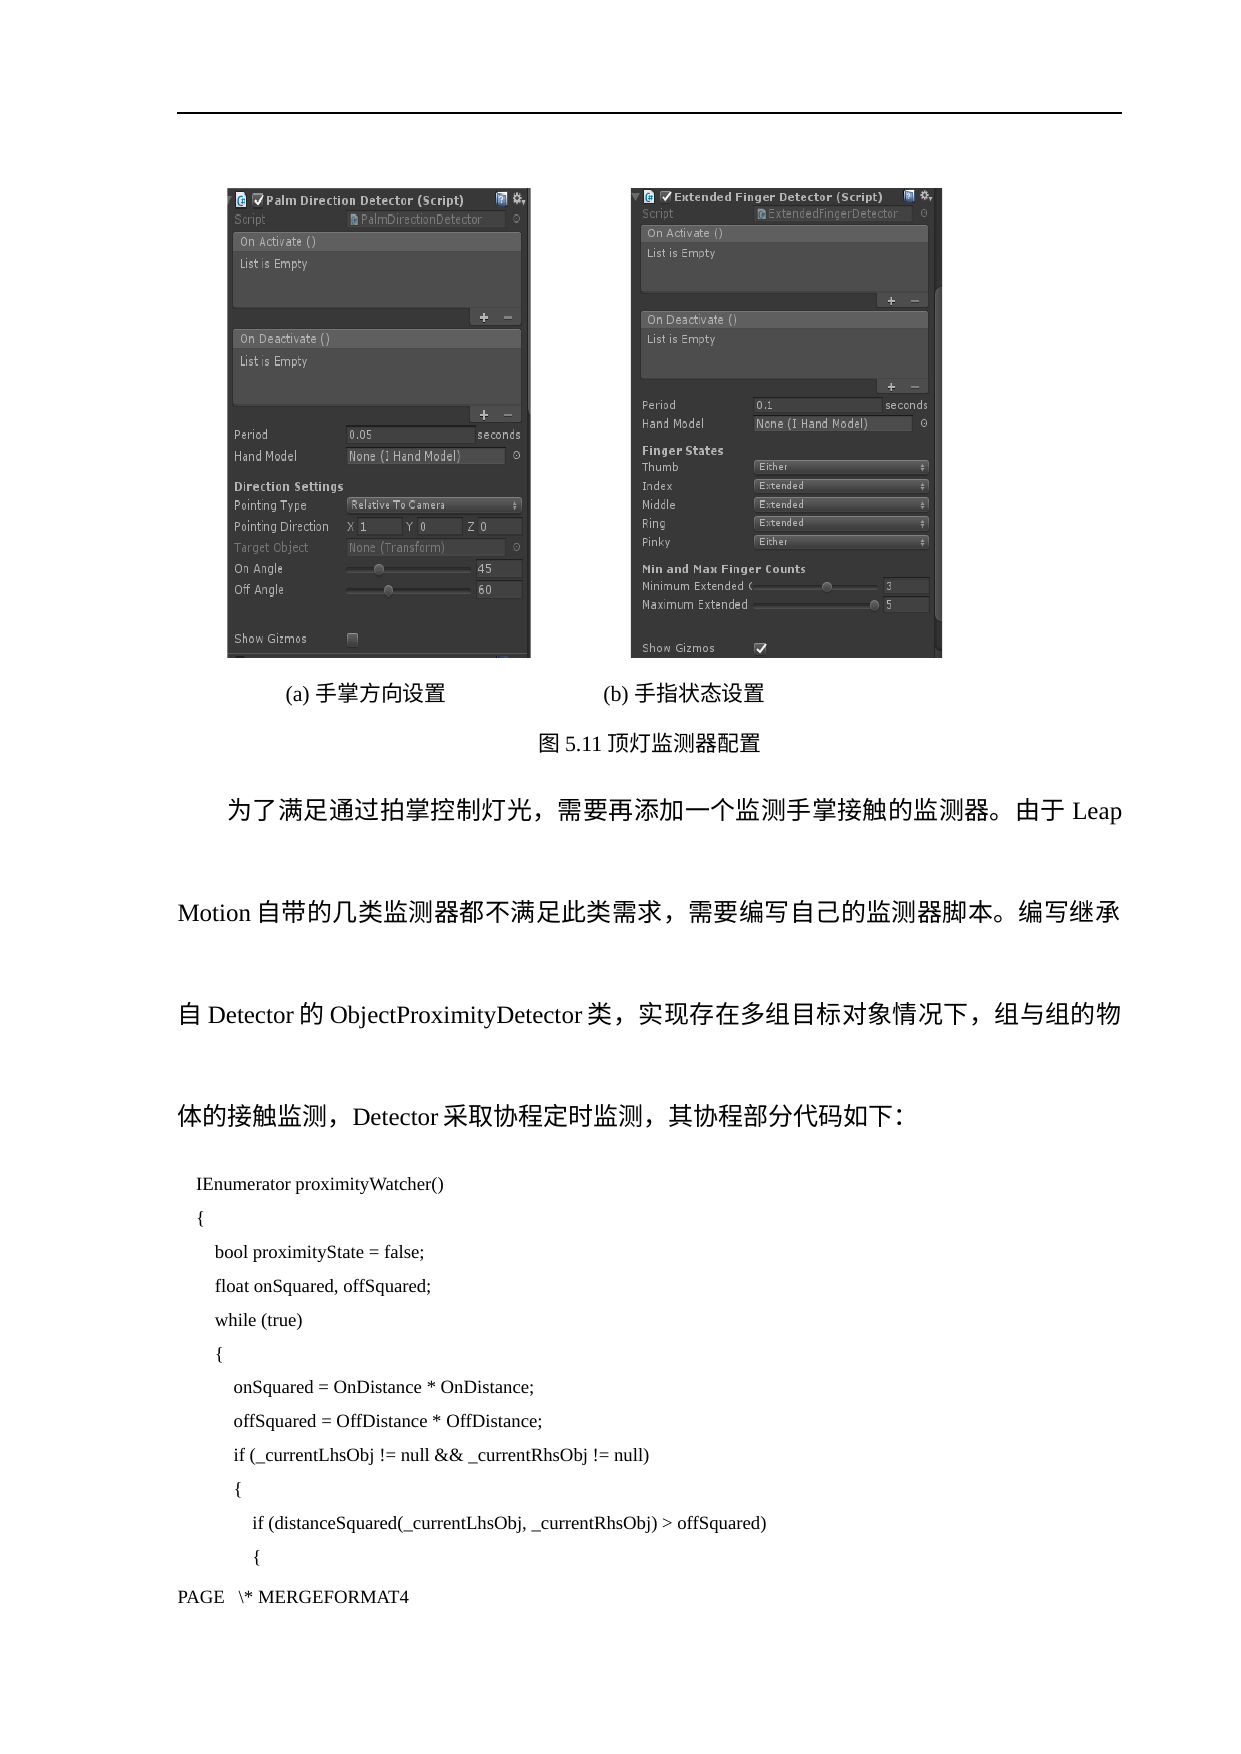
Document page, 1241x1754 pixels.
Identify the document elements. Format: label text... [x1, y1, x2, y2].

text 图5.11 顶灯监测器配置 [177, 725, 1122, 759]
text bool proximityState = false; [177, 1234, 1122, 1268]
text float onSquared, offSquared; [177, 1268, 1122, 1302]
text { [177, 1472, 1122, 1506]
text while (true) [177, 1302, 1122, 1336]
text 为了满足通过拍掌控制灯光，需要再添加一个监测手掌接触的监测器。由于Leap Motion自带的几类监测器都不满足此类需求，需要编写自己的监测器脚本。编写继承自Detector的ObjectProximityDetector类，实现存在多组目标对象情况下，组与组的物体的接触监测，Detector采取协程定时监测，其协程部分代码如下： [177, 775, 1122, 1148]
text (a) 手掌方向设置 (b) 手指状态设置 [177, 675, 1122, 709]
text if (_currentLhsObj != null && _currentRhsObj != null) [177, 1438, 1122, 1472]
picture [227, 188, 531, 658]
text if (distanceSquared(_currentLhsObj, _currentRhsObj) > offSquared) [177, 1506, 1122, 1540]
text { [177, 1336, 1122, 1370]
text { [177, 1540, 1122, 1574]
text { [177, 1200, 1122, 1234]
picture [630, 188, 943, 658]
text offSquared = OffDistance * OffDistance; [177, 1404, 1122, 1438]
text IEnumerator proximityWatcher() [177, 1166, 1122, 1200]
text onSquared = OnDistance * OnDistance; [177, 1370, 1122, 1404]
